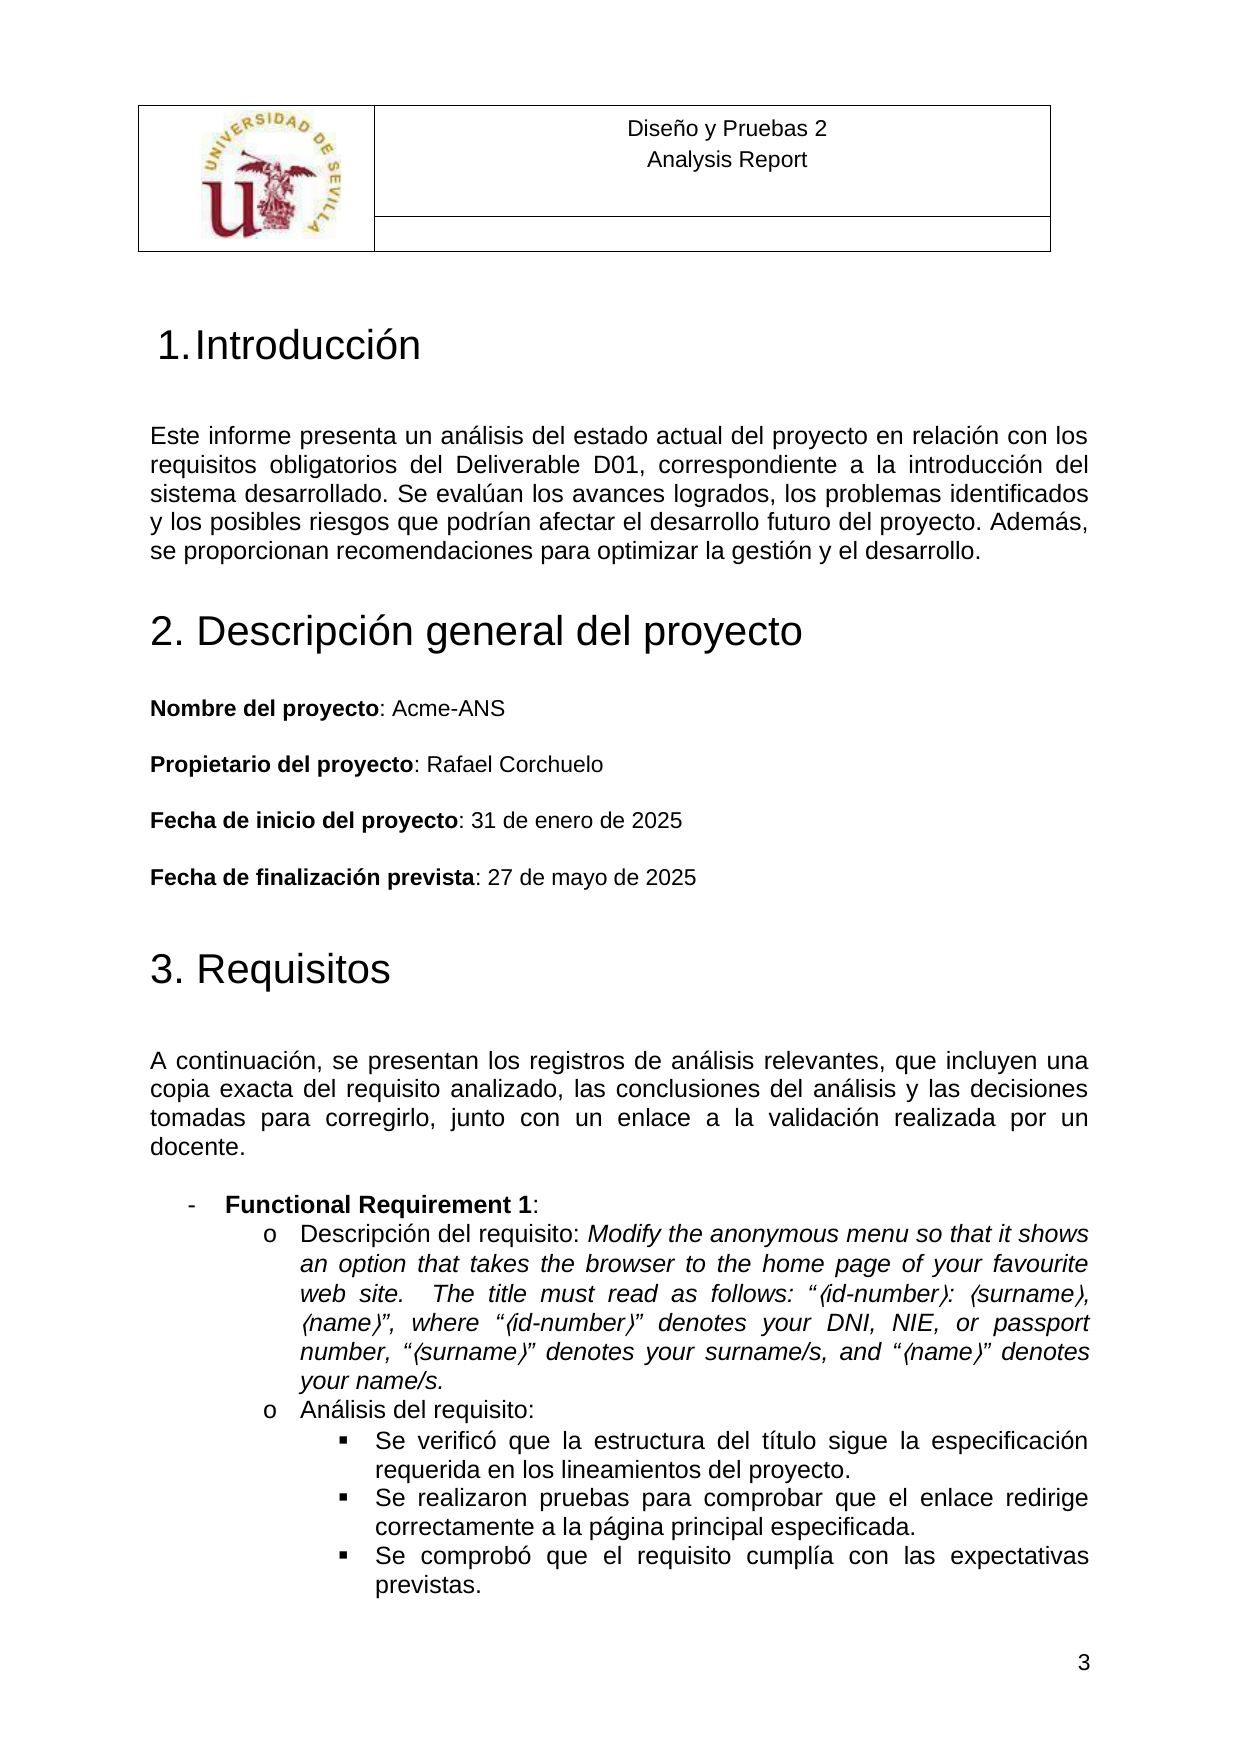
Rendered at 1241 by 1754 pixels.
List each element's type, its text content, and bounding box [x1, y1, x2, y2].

list Functional Requirement 1: [187, 1190, 1090, 1218]
text Fecha de finalización prevista: 27 de mayo de 2025 [150, 863, 1090, 890]
subtitle 3. Requisitos [150, 944, 1090, 992]
text Este informe presenta un análisis del estado actual del proyecto en relación con los requisitos obligatorios del Deliverable D01, correspondiente a la introducción del sistema desarrollado. Se evalúan los avances logrados, los problemas identificados y los posibles riesgos que podrían afectar el desarrollo futuro del proyecto. Además, se proporcionan recomendaciones para optimizar la gestión y el desarrollo. [150, 421, 1090, 565]
subtitle 2. Descripción general del proyecto [150, 606, 1090, 654]
list Análisis del requisito: [262, 1453, 1090, 1484]
text Propietario del proyecto: Rafael Corchuelo [150, 751, 1090, 777]
text Nombre del proyecto: Acme-ANS [150, 695, 1090, 721]
text A continuación, se presentan los registros de análisis relevantes, que incluyen una copia exacta del requisito analizado, las conclusiones del análisis y las decisiones tomadas para corregirlo, junto con un enlace a la validación realizada por un docente. [150, 1046, 1090, 1161]
subtitle Introducción [157, 320, 1090, 368]
picture [201, 110, 342, 239]
list Descripción del requisito: Modify the anonymous menu so that it shows an option that takes the browser to the home page of your favourite web site. The title must read as follows: “〈id-number〉: 〈surname〉, 〈name〉”, where “〈id-number〉” denotes your DNI, NIE, or passport number, “〈surname〉” denotes your surname/s, and “〈name〉” denotes your name/s. [262, 1248, 1090, 1424]
text Fecha de inicio del proyecto: 31 de enero de 2025 [150, 807, 1090, 834]
list Se verificó que la estructura del título sigue la especificación requerida en los lineamientos del proyecto. [337, 1513, 1090, 1571]
